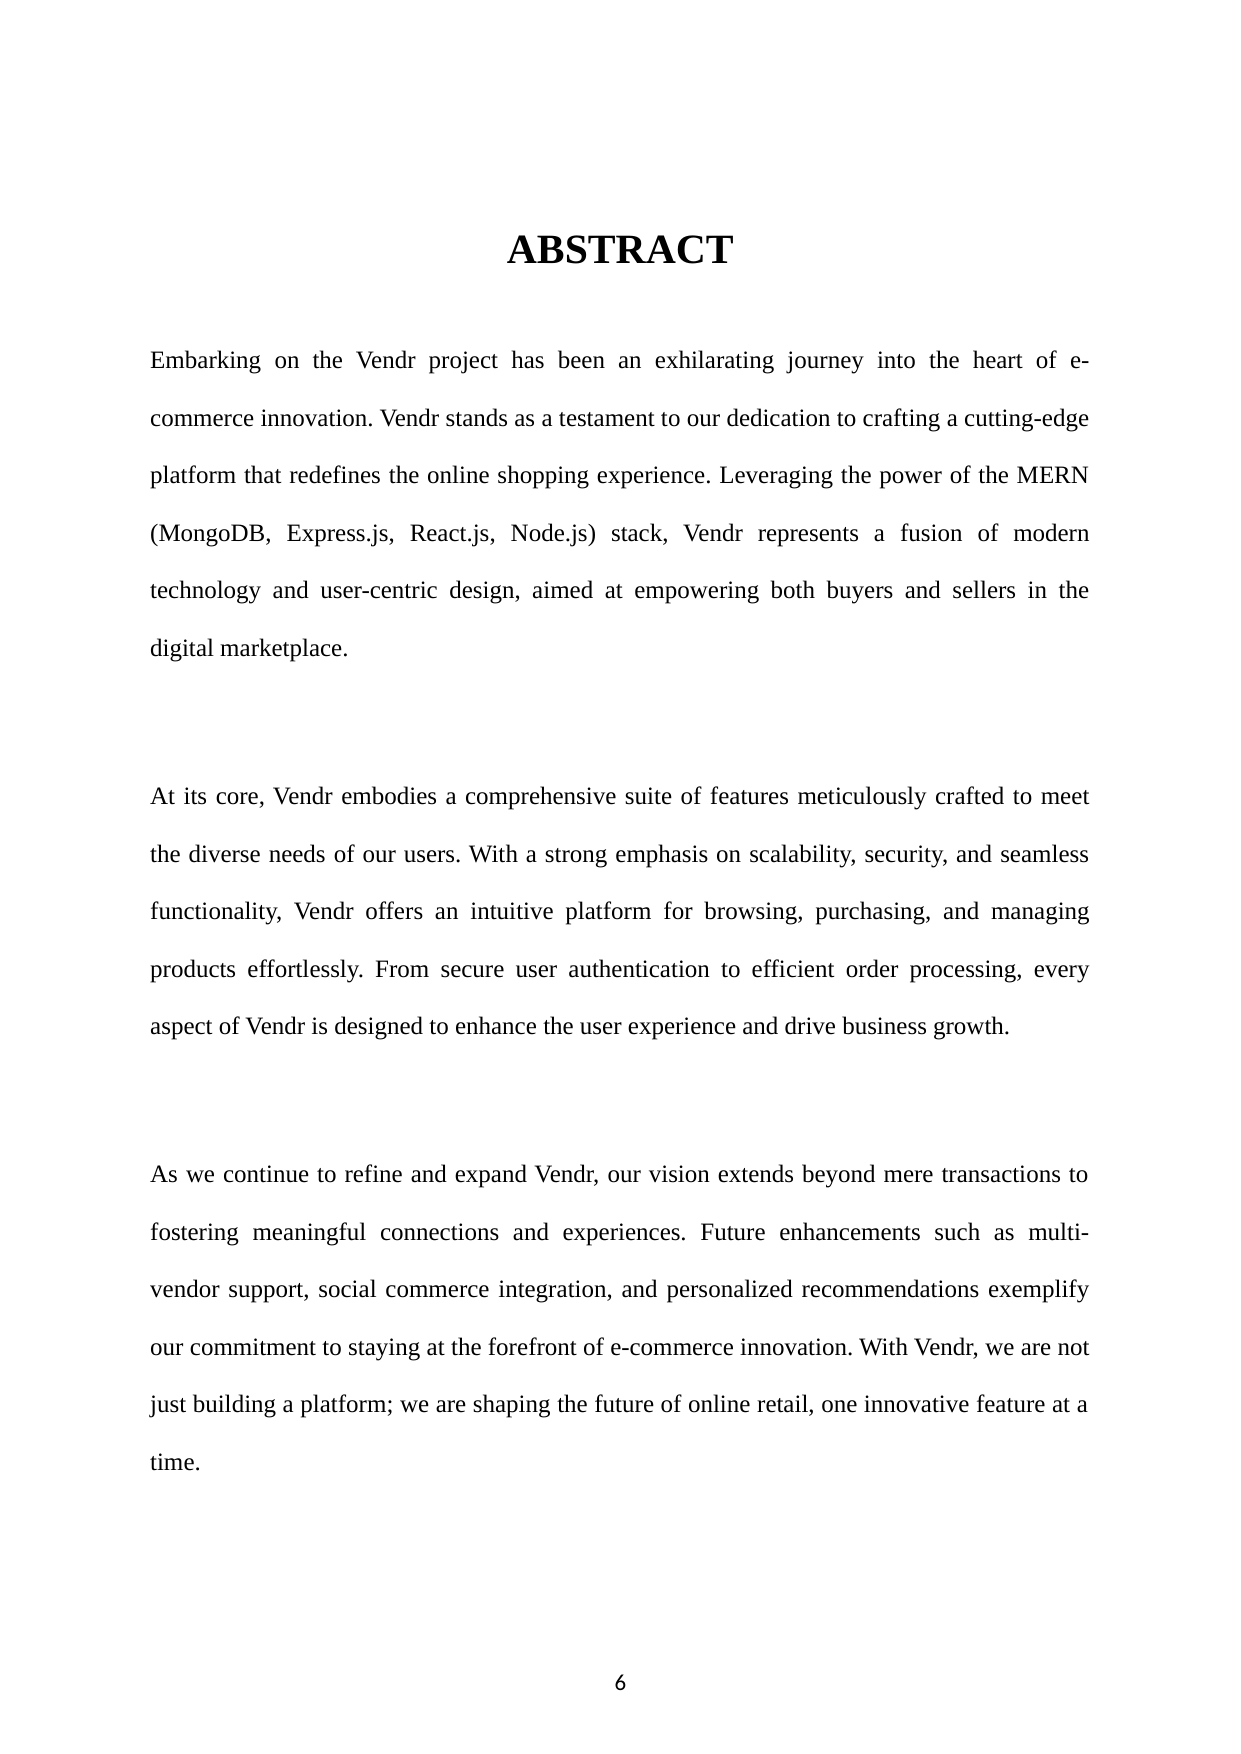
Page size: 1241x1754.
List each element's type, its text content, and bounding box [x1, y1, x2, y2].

text As we continue to refine and expand Vendr, our vision extends beyond mere transactions to fostering meaningful connections and experiences. Future enhancements such as multi-vendor support, social commerce integration, and personalized recommendations exemplify our commitment to staying at the forefront of e-commerce innovation. With Vendr, we are not just building a platform; we are shaping the future of online retail, one innovative feature at a time. [150, 1159, 1090, 1476]
text Embarking on the Vendr project has been an exhilarating journey into the heart of e-commerce innovation. Vendr stands as a testament to our dedication to crafting a cutting-edge platform that redefines the online shopping experience. Leveraging the power of the MERN (MongoDB, Express.js, React.js, Node.js) stack, Vendr represents a fusion of modern technology and user-centric design, aimed at empowering both buyers and sellers in the digital marketplace. [150, 345, 1090, 662]
text ABSTRACT [150, 224, 1090, 272]
text At its core, Vendr embodies a comprehensive suite of features meticulously crafted to meet the diverse needs of our users. With a strong emphasis on scalability, security, and seamless functionality, Vendr offers an intuitive platform for browsing, purchasing, and managing products effortlessly. From secure user authentication to efficient order processing, every aspect of Vendr is designed to enhance the user experience and drive business growth. [150, 781, 1090, 1040]
